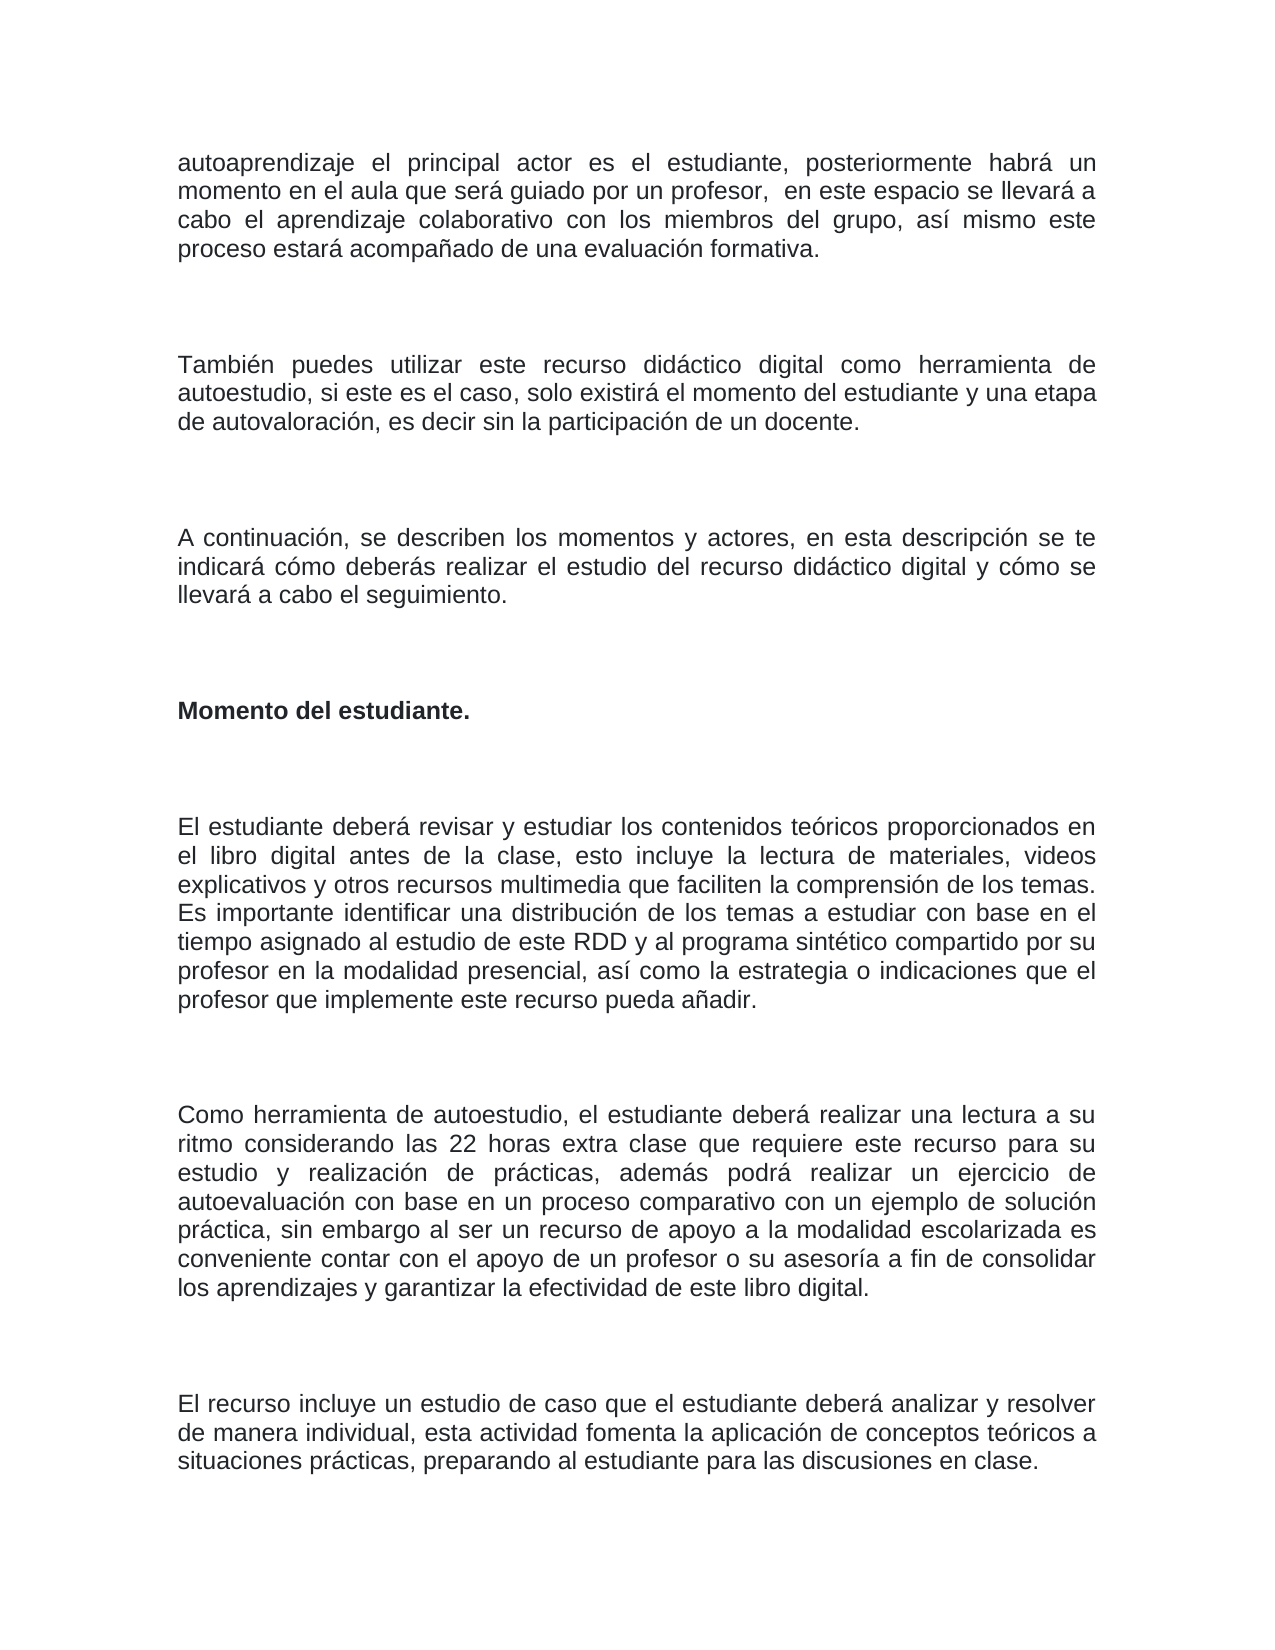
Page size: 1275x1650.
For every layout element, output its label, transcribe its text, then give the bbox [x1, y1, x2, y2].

text El estudiante deberá revisar y estudiar los contenidos teóricos proporcionados en el libro digital antes de la clase, esto incluye la lectura de materiales, videos explicativos y otros recursos multimedia que faciliten la comprensión de los temas. Es importante identificar una distribución de los temas a estudiar con base en el tiempo asignado al estudio de este RDD y al programa sintético compartido por su profesor en la modalidad presencial, así como la estrategia o indicaciones que el profesor que implemente este recurso pueda añadir. [177, 812, 1098, 1013]
text También puedes utilizar este recurso didáctico digital como herramienta de autoestudio, si este es el caso, solo existirá el momento del estudiante y una etapa de autovaloración, es decir sin la participación de un docente. [177, 350, 1098, 436]
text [177, 148, 1098, 263]
text Momento del estudiante. [177, 696, 1098, 725]
text Como herramienta de autoestudio, el estudiante deberá realizar una lectura a su ritmo considerando las 22 horas extra clase que requiere este recurso para su estudio y realización de prácticas, además podrá realizar un ejercicio de autoevaluación con base en un proceso comparativo con un ejemplo de solución práctica, sin embargo al ser un recurso de apoyo a la modalidad escolarizada es conveniente contar con el apoyo de un profesor o su asesoría a fin de consolidar los aprendizajes y garantizar la efectividad de este libro digital. [177, 1101, 1098, 1302]
text A continuación, se describen los momentos y actores, en esta descripción se te indicará cómo deberás realizar el estudio del recurso didáctico digital y cómo se llevará a cabo el seguimiento. [177, 523, 1098, 609]
text El recurso incluye un estudio de caso que el estudiante deberá analizar y resolver de manera individual, esta actividad fomenta la aplicación de conceptos teóricos a situaciones prácticas, preparando al estudiante para las discusiones en clase. [177, 1389, 1098, 1475]
